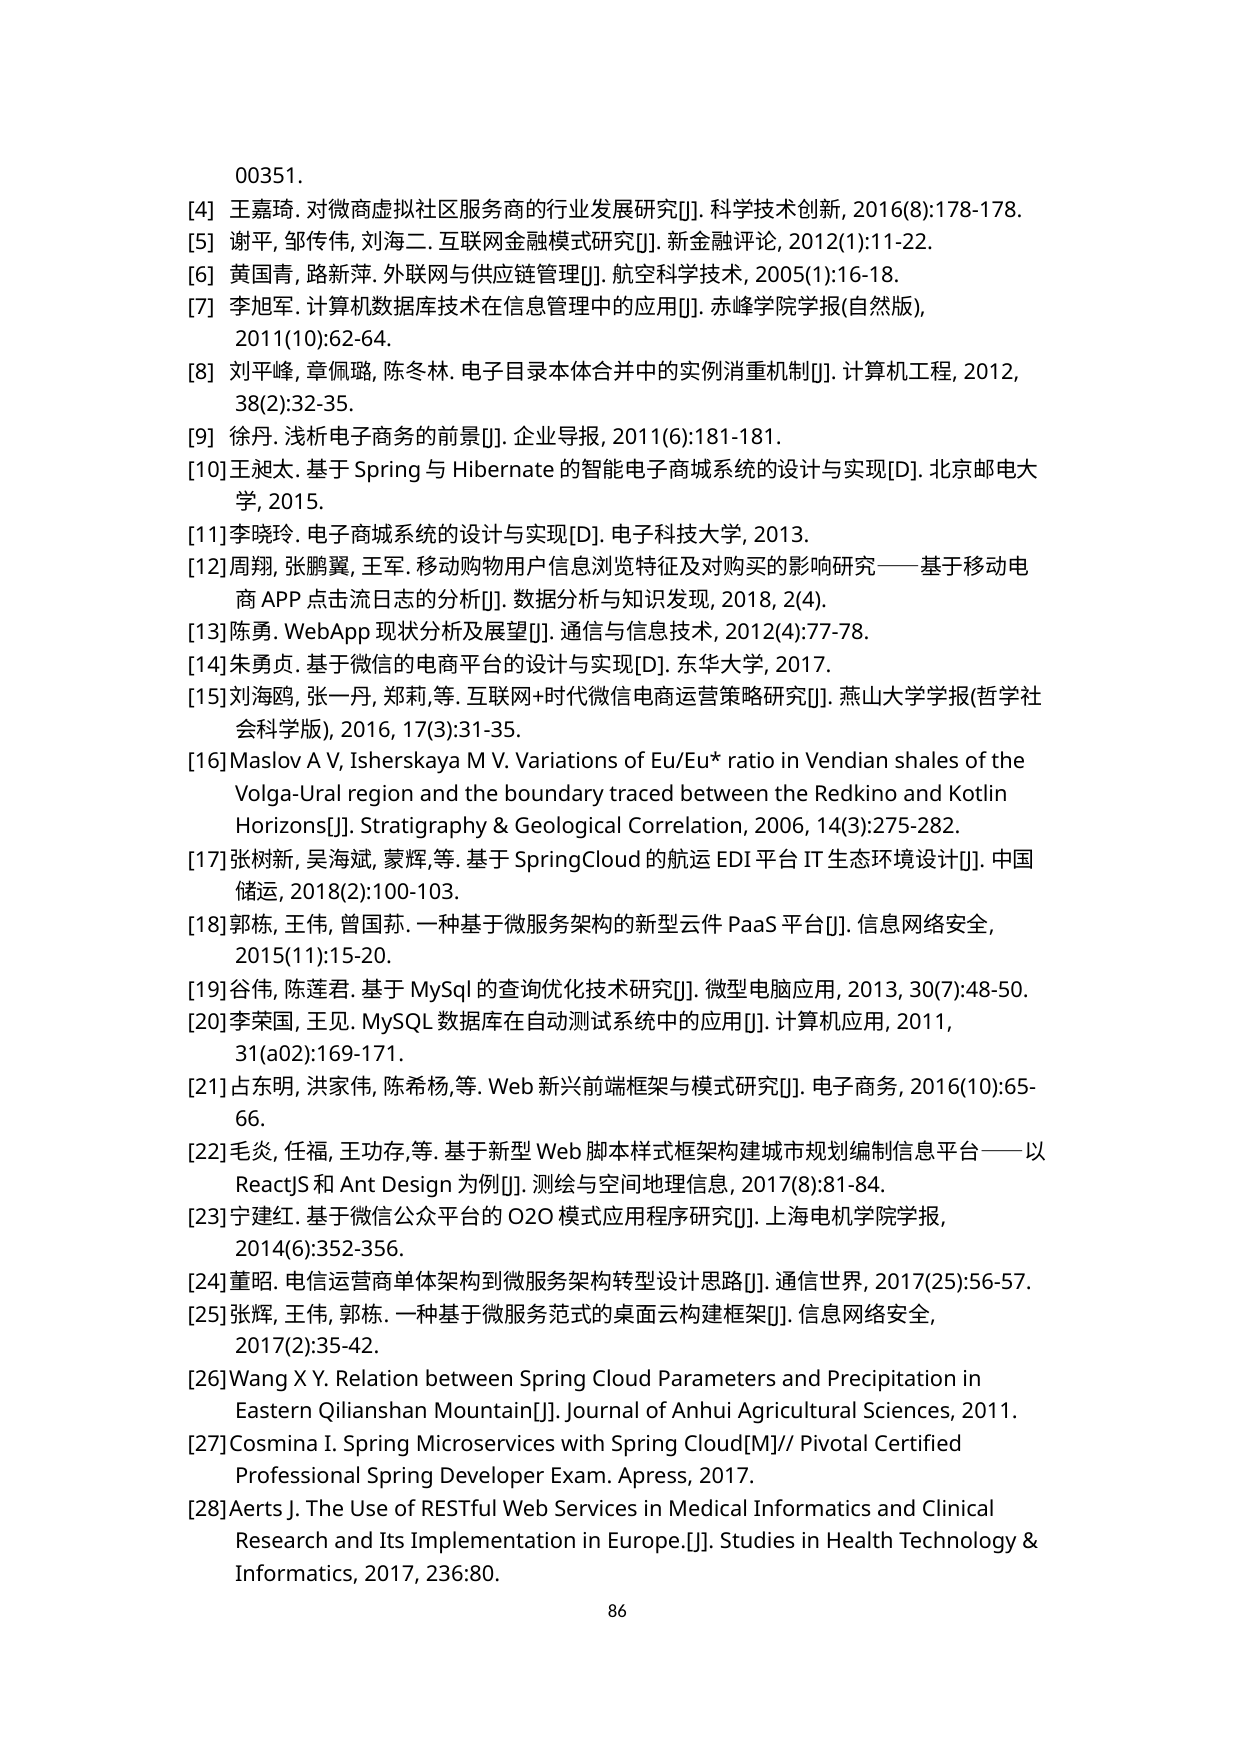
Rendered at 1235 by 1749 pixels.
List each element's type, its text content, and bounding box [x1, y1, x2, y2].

list 李旭军. 计算机数据库技术在信息管理中的应用[J]. 赤峰学院学报(自然版), 2011(10):62-64. [187, 289, 1047, 354]
list 宁建红. 基于微信公众平台的O2O模式应用程序研究[J]. 上海电机学院学报, 2014(6):352-356. [187, 1199, 1047, 1264]
list 陈勇. WebApp现状分析及展望[J]. 通信与信息技术, 2012(4):77-78. [187, 614, 1047, 647]
list 郭栋, 王伟, 曾国荪. 一种基于微服务架构的新型云件PaaS平台[J]. 信息网络安全, 2015(11):15-20. [187, 907, 1047, 972]
list 谷伟, 陈莲君. 基于MySql的查询优化技术研究[J]. 微型电脑应用, 2013, 30(7):48-50. [836, 972, 1047, 1004]
list 周翔, 张鹏翼, 王军. 移动购物用户信息浏览特征及对购买的影响研究——基于移动电商APP点击流日志的分析[J]. 数据分析与知识发现, 2018, 2(4). [187, 549, 1047, 614]
list 张树新, 吴海斌, 蒙辉,等. 基于SpringCloud的航运EDI平台IT生态环境设计[J]. 中国储运, 2018(2):100-103. [187, 842, 1047, 907]
list 李晓玲. 电子商城系统的设计与实现[D]. 电子科技大学, 2013. [187, 517, 306, 549]
list 朱勇贞. 基于微信的电商平台的设计与实现[D]. 东华大学, 2017. [764, 647, 1047, 679]
list 徐丹. 浅析电子商务的前景[J]. 企业导报, 2011(6):181-181. [187, 419, 1047, 452]
list 张辉, 王伟, 郭栋. 一种基于微服务范式的桌面云构建框架[J]. 信息网络安全, 2017(2):35-42. [187, 1297, 1047, 1362]
list 刘平峰, 章佩璐, 陈冬林. 电子目录本体合并中的实例消重机制[J]. 计算机工程, 2012, 38(2):32-35. [187, 354, 1047, 419]
list 王昶太. 基于Spring与Hibernate的智能电子商城系统的设计与实现[D]. 北京邮电大学, 2015. [187, 452, 1047, 517]
list 黄国青, 路新萍. 外联网与供应链管理[J]. 航空科学技术, 2005(1):16-18. [743, 257, 1047, 289]
list 毛炎, 任福, 王功存,等. 基于新型Web脚本样式框架构建城市规划编制信息平台——以ReactJS和Ant Design为例[J]. 测绘与空间地理信息, 2017(8):81-84. [187, 1134, 1047, 1199]
list 刘海鸥, 张一丹, 郑莉,等. 互联网+时代微信电商运营策略研究[J]. 燕山大学学报(哲学社会科学版), 2016, 17(3):31-35. [187, 679, 1047, 744]
list 谢平, 邹传伟, 刘海二. 互联网金融模式研究[J]. 新金融评论, 2012(1):11-22. [187, 224, 1047, 257]
list Maslov A V, Isherskaya M V. Variations of Eu/Eu* ratio in Vendian shales of the Volga-Ural region and the boundary traced between the Redkino and Kotlin Horizons[J]. Stratigraphy & Geological Correlation, 2006, 14(3):275-282. [187, 744, 1047, 842]
list 董昭. 电信运营商单体架构到微服务架构转型设计思路[J]. 通信世界, 2017(25):56-57. [187, 1264, 1047, 1297]
list 李晓玲. 电子商城系统的设计与实现[D]. 电子科技大学, 2013. [742, 517, 1047, 549]
list Wang X Y. Relation between Spring Cloud Parameters and Precipitation in Eastern Qilianshan Mountain[J]. Journal of Anhui Agricultural Sciences, 2011. [187, 1362, 1047, 1427]
list 占东明, 洪家伟, 陈希杨,等. Web新兴前端框架与模式研究[J]. 电子商务, 2016(10):65-66. [187, 1069, 1047, 1134]
list Cosmina I. Spring Microservices with Spring Cloud[M]// Pivotal Certified Professional Spring Developer Exam. Apress, 2017. [187, 1427, 1047, 1492]
list 罗安发. 新时期计算机网络通信现状及发展趋势研究[J]. 工程技术:文摘版:00351-00351. [187, 159, 1047, 192]
list 李荣国, 王见. MySQL数据库在自动测试系统中的应用[J]. 计算机应用, 2011, 31(a02):169-171. [187, 1004, 1047, 1069]
list 朱勇贞. 基于微信的电商平台的设计与实现[D]. 东华大学, 2017. [187, 647, 306, 679]
list Aerts J. The Use of RESTful Web Services in Medical Informatics and Clinical Research and Its Implementation in Europe.[J]. Studies in Health Technology & Informatics, 2017, 236:80. [187, 1492, 1047, 1589]
list 王嘉琦. 对微商虚拟社区服务商的行业发展研究[J]. 科学技术创新, 2016(8):178-178. [841, 192, 1047, 224]
